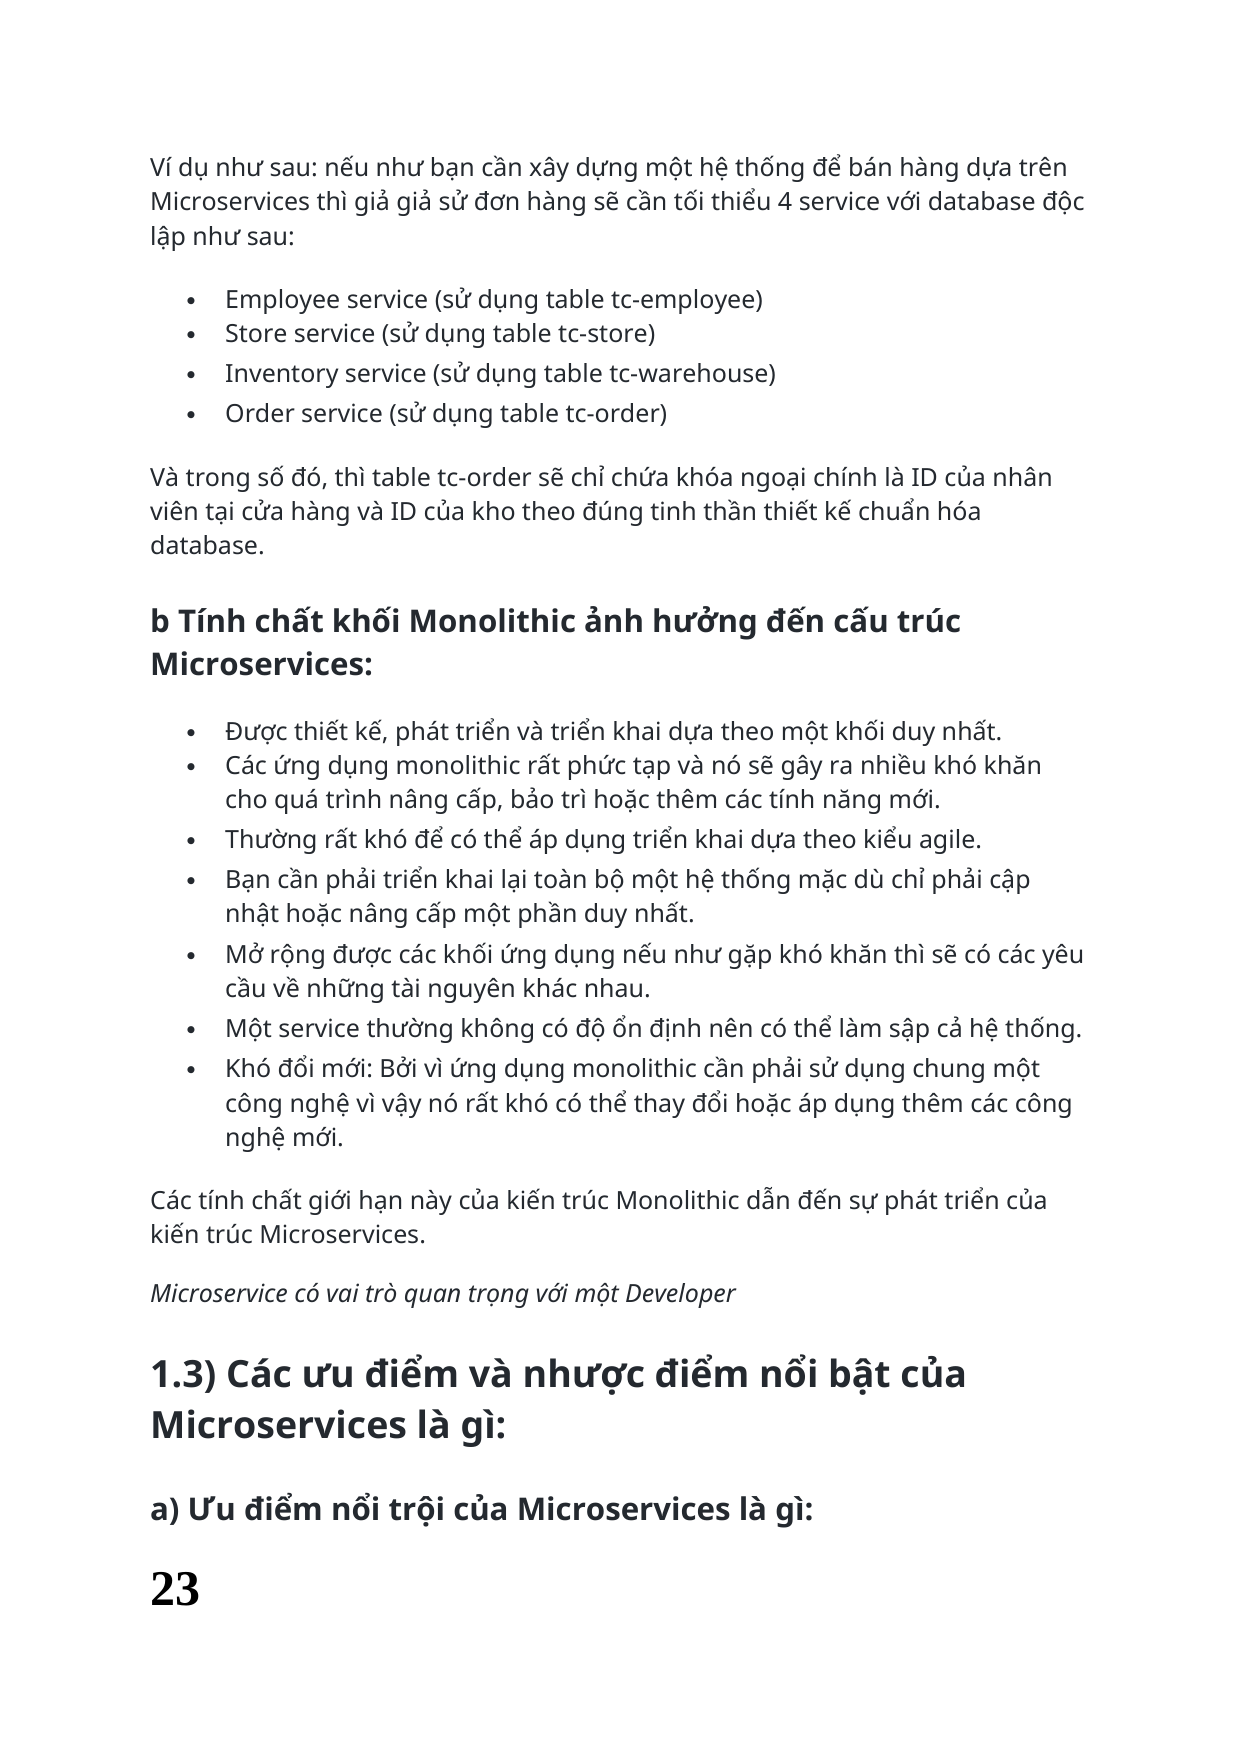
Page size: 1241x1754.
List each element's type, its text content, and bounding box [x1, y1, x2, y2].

text Ví dụ như sau: nếu như bạn cần xây dựng một hệ thống để bán hàng dựa trên Microservices thì giả giả sử đơn hàng sẽ cần tối thiểu 4 service với database độc lập như sau: [150, 150, 1090, 252]
list Store service (sử dụng table tc-store) [187, 315, 1090, 349]
list Khó đổi mới: Bởi vì ứng dụng monolithic cần phải sử dụng chung một công nghệ vì vậy nó rất khó có thể thay đổi hoặc áp dụng thêm các công nghệ mới. [187, 1051, 1090, 1153]
list Inventory service (sử dụng table tc-warehouse) [187, 356, 1090, 390]
list Order service (sử dụng table tc-order) [187, 396, 1090, 430]
text a) Ưu điểm nổi trội của Microservices là gì: [150, 1487, 1090, 1529]
list Một service thường không có độ ổn định nên có thể làm sập cả hệ thống. [187, 1011, 1090, 1045]
text Microservice có vai trò quan trọng với một Developer [150, 1276, 1090, 1310]
text Và trong số đó, thì table tc-order sẽ chỉ chứa khóa ngoại chính là ID của nhân viên tại cửa hàng và ID của kho theo đúng tinh thần thiết kế chuẩn hóa database. [150, 459, 1090, 561]
text 1.3) Các ưu điểm và nhược điểm nổi bật của Microservices là gì: [150, 1347, 1090, 1449]
list Employee service (sử dụng table tc-employee) [187, 281, 1090, 315]
list Mở rộng được các khối ứng dụng nếu như gặp khó khăn thì sẽ có các yêu cầu về những tài nguyên khác nhau. [187, 936, 1090, 1004]
list Các ứng dụng monolithic rất phức tạp và nó sẽ gây ra nhiều khó khăn cho quá trình nâng cấp, bảo trì hoặc thêm các tính năng mới. [187, 747, 1090, 816]
list Thường rất khó để có thể áp dụng triển khai dựa theo kiểu agile. [187, 822, 1090, 856]
list Bạn cần phải triển khai lại toàn bộ một hệ thống mặc dù chỉ phải cập nhật hoặc nâng cấp một phần duy nhất. [187, 862, 1090, 930]
text Các tính chất giới hạn này của kiến trúc Monolithic dẫn đến sự phát triển của kiến trúc Microservices. [150, 1182, 1090, 1251]
text b Tính chất khối Monolithic ảnh hưởng đến cấu trúc Microservices: [150, 599, 1090, 684]
list Được thiết kế, phát triển và triển khai dựa theo một khối duy nhất. [187, 713, 1090, 747]
